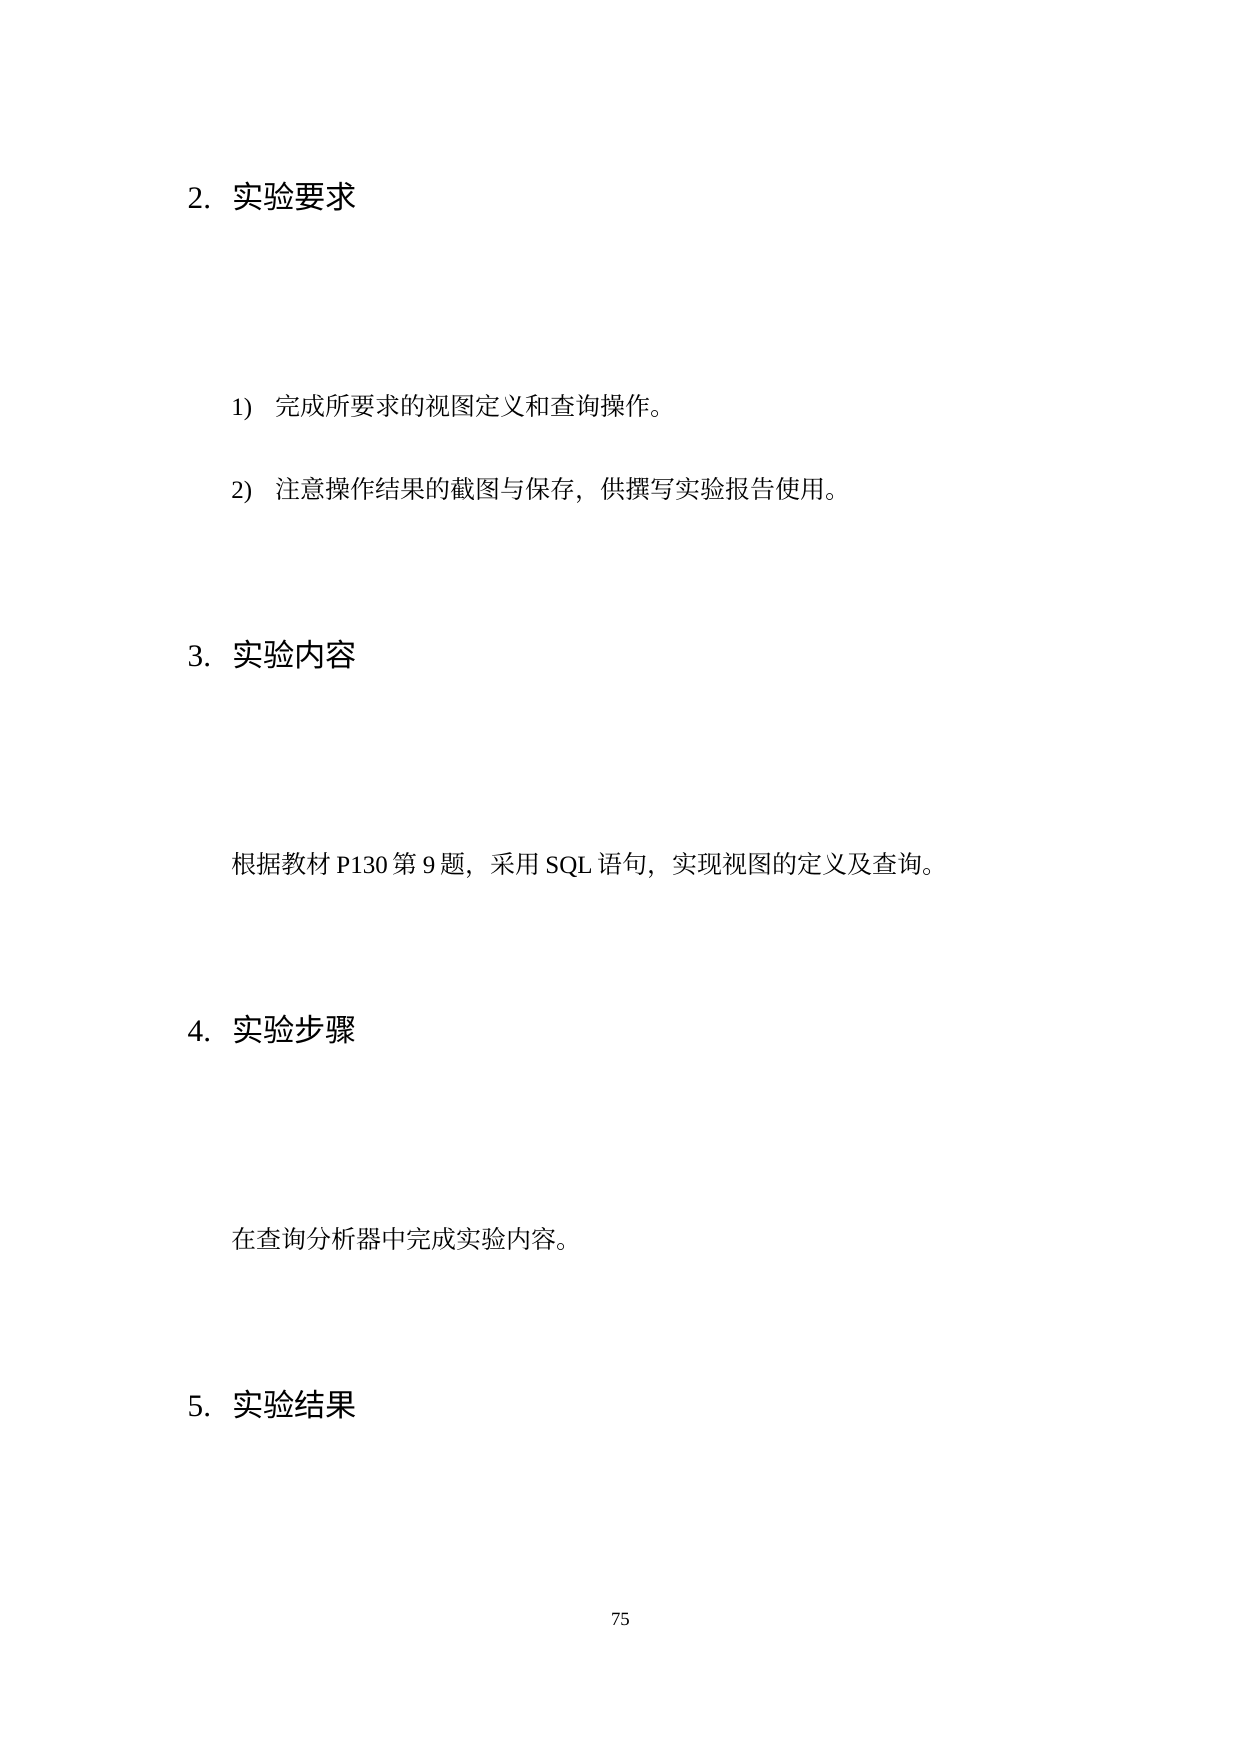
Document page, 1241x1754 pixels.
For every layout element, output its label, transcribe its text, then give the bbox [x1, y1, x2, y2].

subtitle 实验内容 [187, 620, 1053, 685]
list 注意操作结果的截图与保存，供撰写实验报告使用。 [231, 455, 1053, 520]
text 在查询分析器中完成实验内容。 [187, 1205, 1053, 1270]
subtitle 实验要求 [187, 162, 1053, 227]
text 根据教材P130第9题，采用SQL语句，实现视图的定义及查询。 [187, 830, 1053, 895]
subtitle 实验结果 [187, 1370, 1053, 1435]
subtitle 实验步骤 [187, 995, 1053, 1060]
list 完成所要求的视图定义和查询操作。 [231, 372, 1053, 437]
